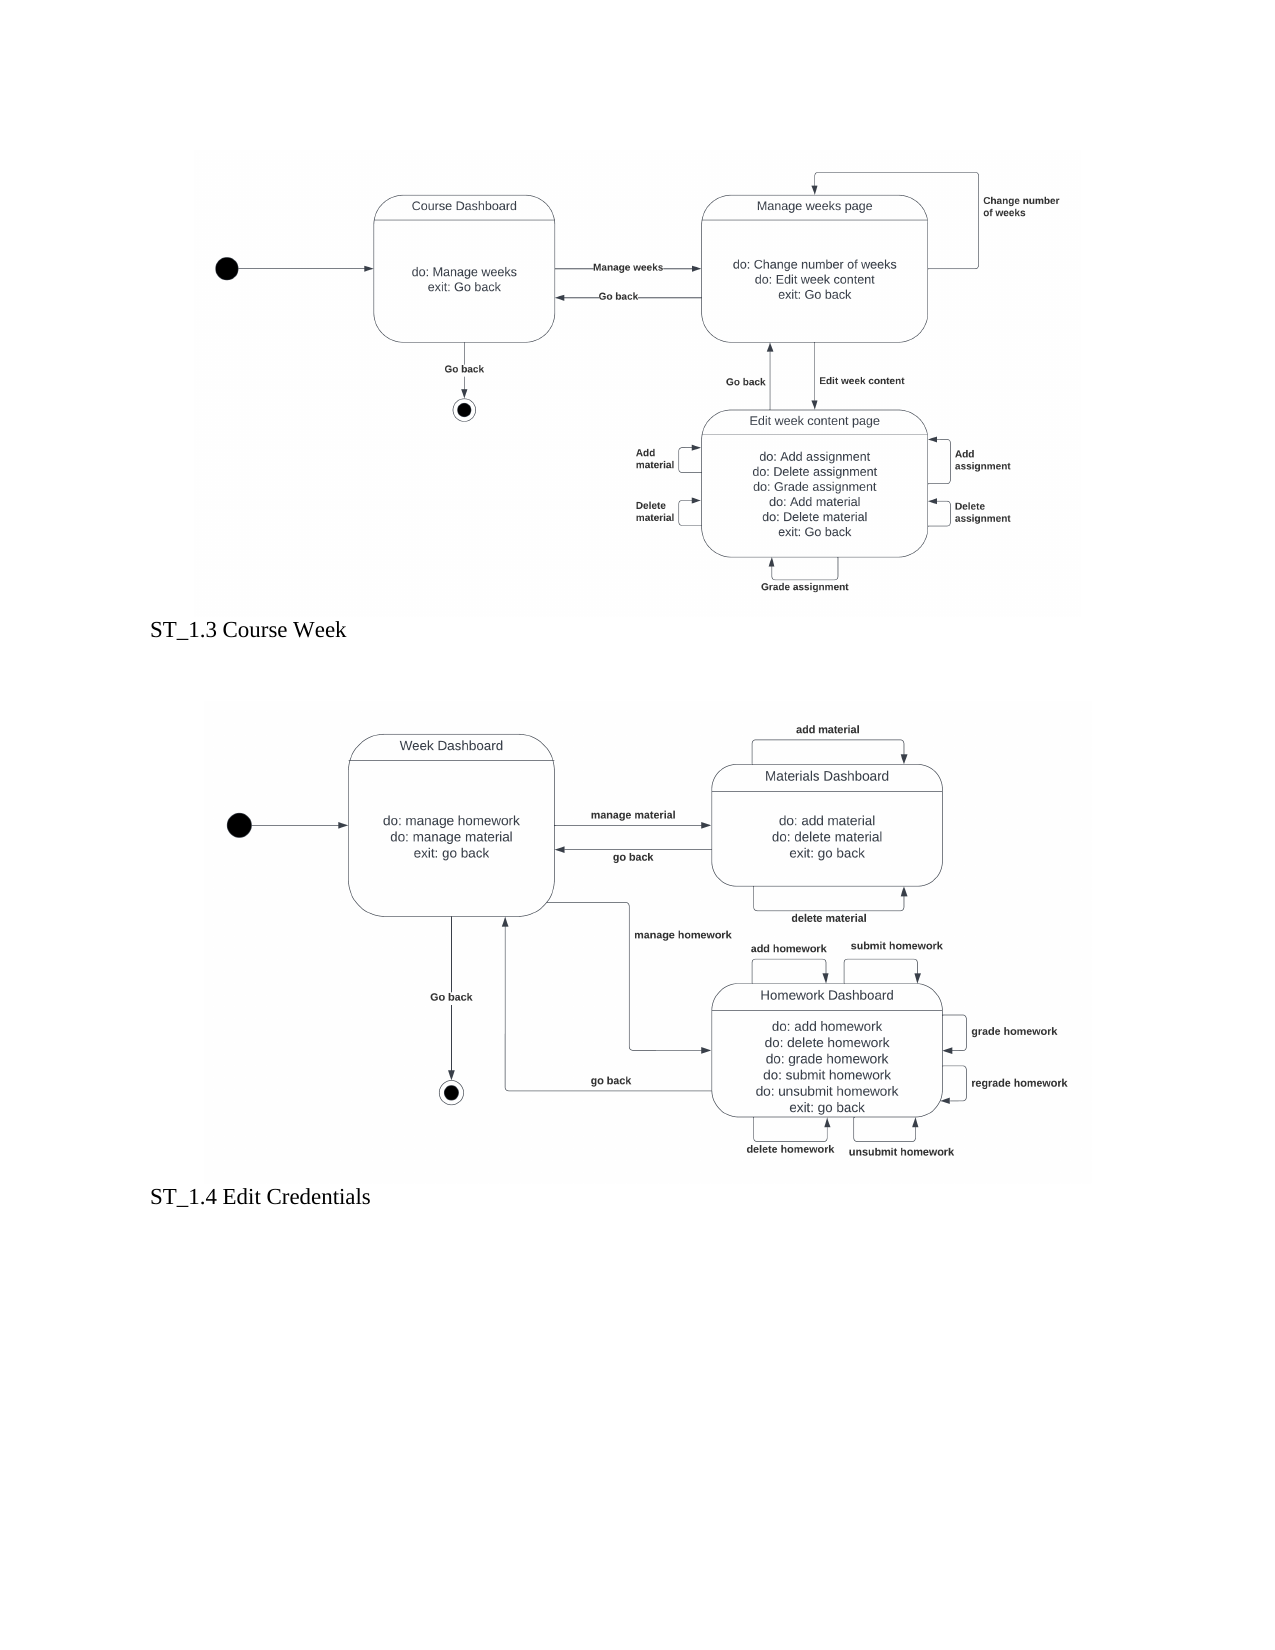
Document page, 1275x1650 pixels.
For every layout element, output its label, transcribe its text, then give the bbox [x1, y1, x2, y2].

picture [203, 701, 1092, 1184]
picture [193, 150, 1082, 617]
text ST_1.3 Course Week [150, 493, 1125, 643]
